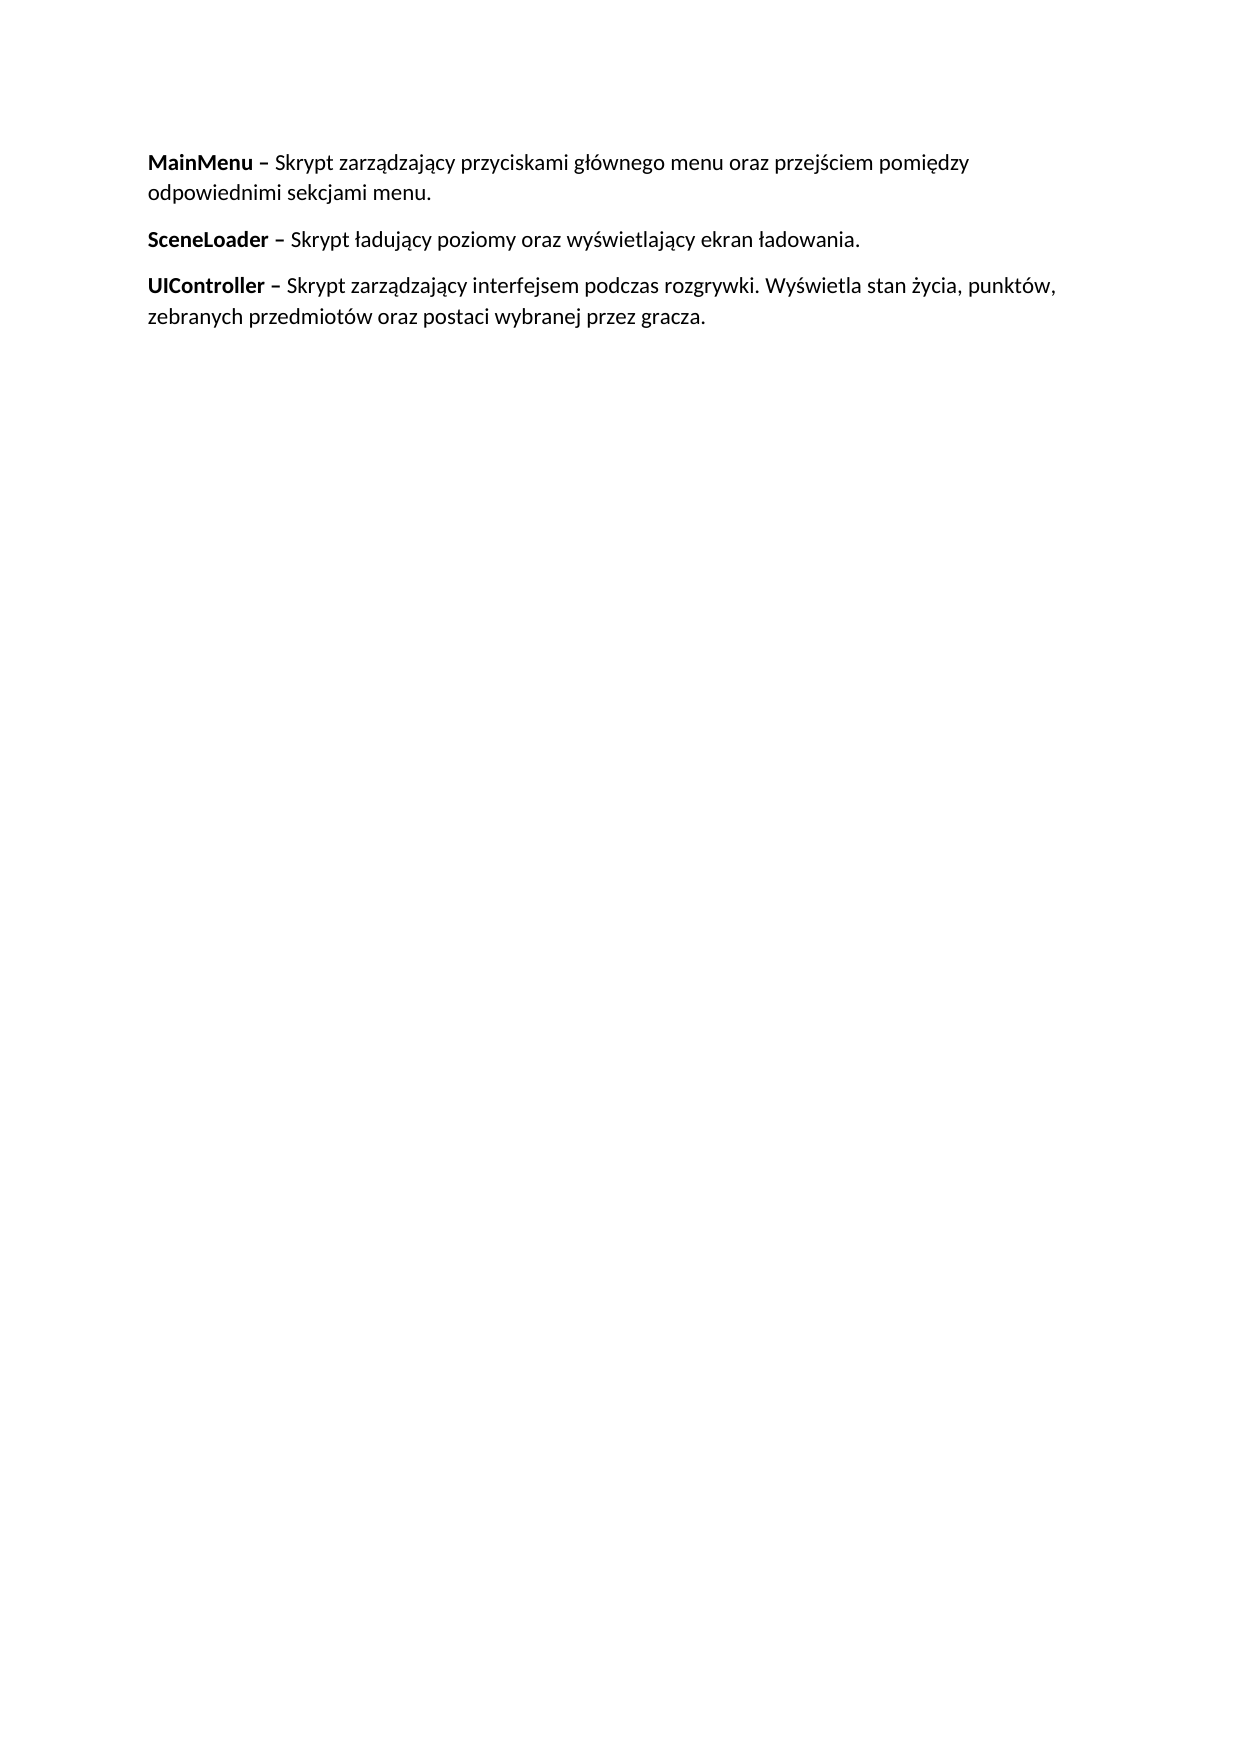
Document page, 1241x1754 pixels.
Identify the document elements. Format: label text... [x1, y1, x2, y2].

text MainMenu – Skrypt zarządzający przyciskami głównego menu oraz przejściem pomiędzy odpowiednimi sekcjami menu. [148, 148, 1093, 206]
text UIController – Skrypt zarządzający interfejsem podczas rozgrywki. Wyświetla stan życia, punktów, zebranych przedmiotów oraz postaci wybranej przez gracza. [148, 272, 1093, 330]
text SceneLoader – Skrypt ładujący poziomy oraz wyświetlający ekran ładowania. [148, 225, 1093, 253]
